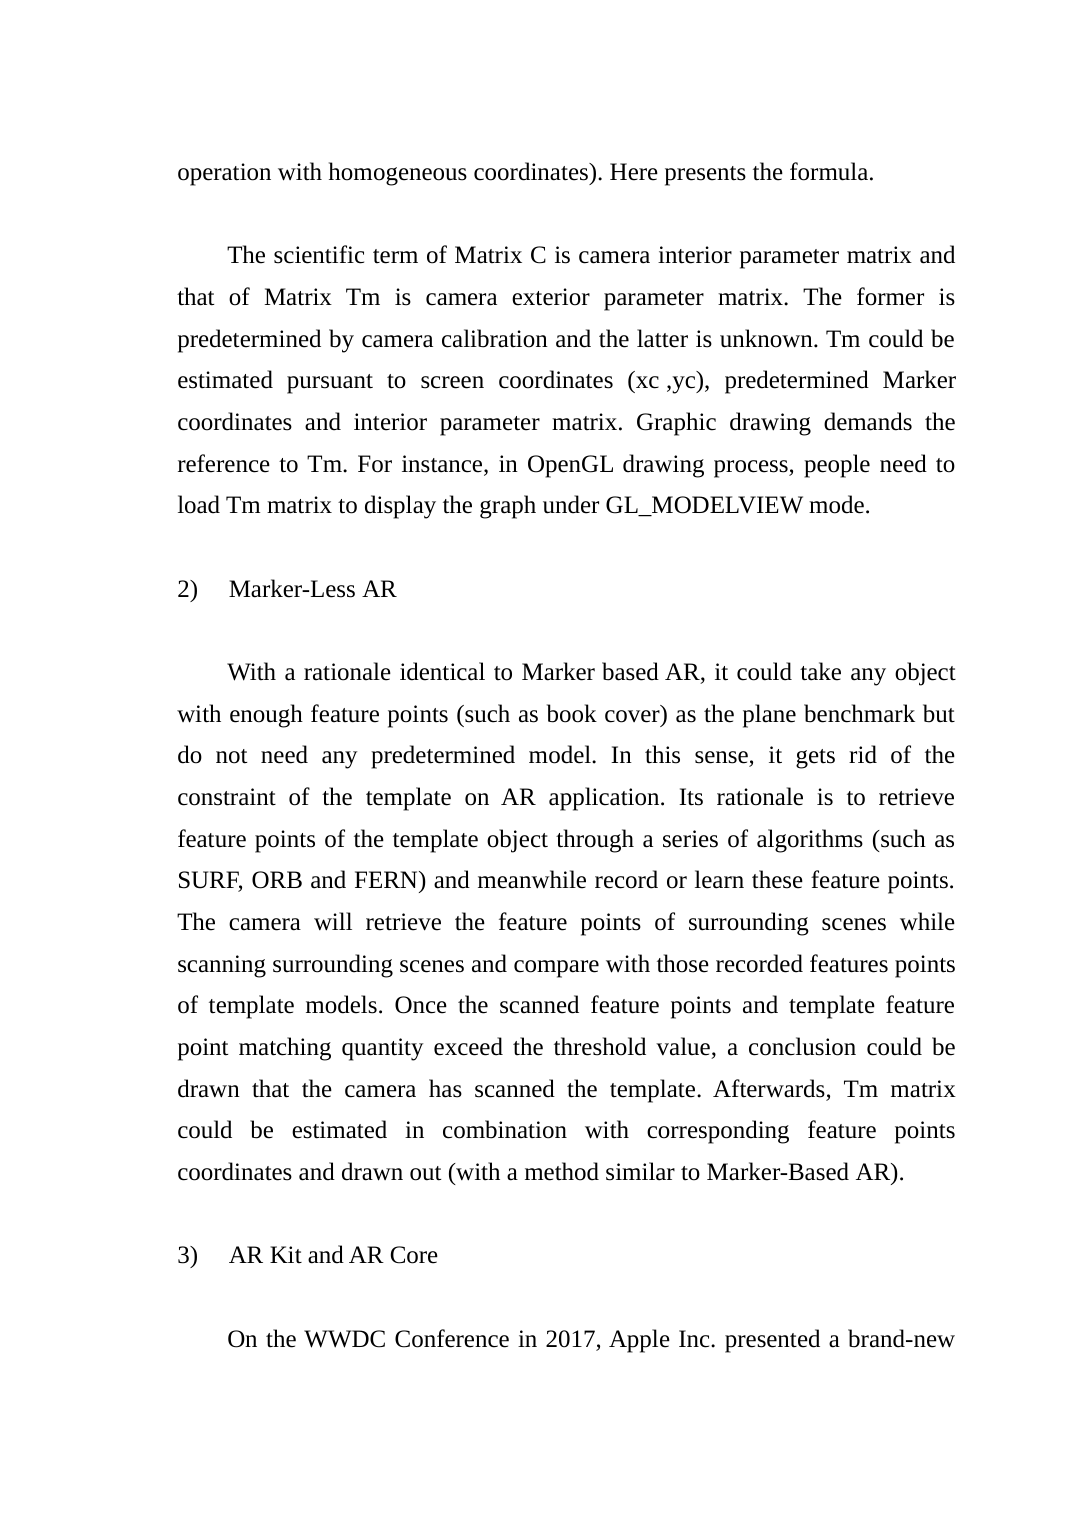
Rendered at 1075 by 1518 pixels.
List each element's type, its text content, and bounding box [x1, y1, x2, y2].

list AR Kit and AR Core [177, 1230, 956, 1272]
text With a rationale identical to Marker based AR, it could take any object with enough feature points (such as book cover) as the plane benchmark but do not need any predetermined model. In this sense, it gets rid of the constraint of the template on AR application. Its rationale is to retrieve feature points of the template object through a series of algorithms (such as SURF, ORB and FERN) and meanwhile record or learn these feature points. The camera will retrieve the feature points of surrounding scenes while scanning surrounding scenes and compare with those recorded features points of template models. Once the scanned feature points and template feature point matching quantity exceed the threshold value, a conclusion could be drawn that the camera has scanned the template. Afterwards, Tm matrix could be estimated in combination with corresponding feature points coordinates and drawn out (with a method similar to Marker-Based AR). [177, 647, 956, 1189]
text The scientific term of Matrix C is camera interior parameter matrix and that of Matrix Tm is camera exterior parameter matrix. The former is predetermined by camera calibration and the latter is unknown. Tm could be estimated pursuant to screen coordinates (xc ,yc), predetermined Marker coordinates and interior parameter matrix. Graphic drawing demands the reference to Tm. For instance, in OpenGL drawing process, people need to load Tm matrix to display the graph under GL_MODELVIEW mode. [177, 230, 956, 522]
list Marker-Less AR [177, 564, 956, 605]
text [177, 1314, 956, 1355]
